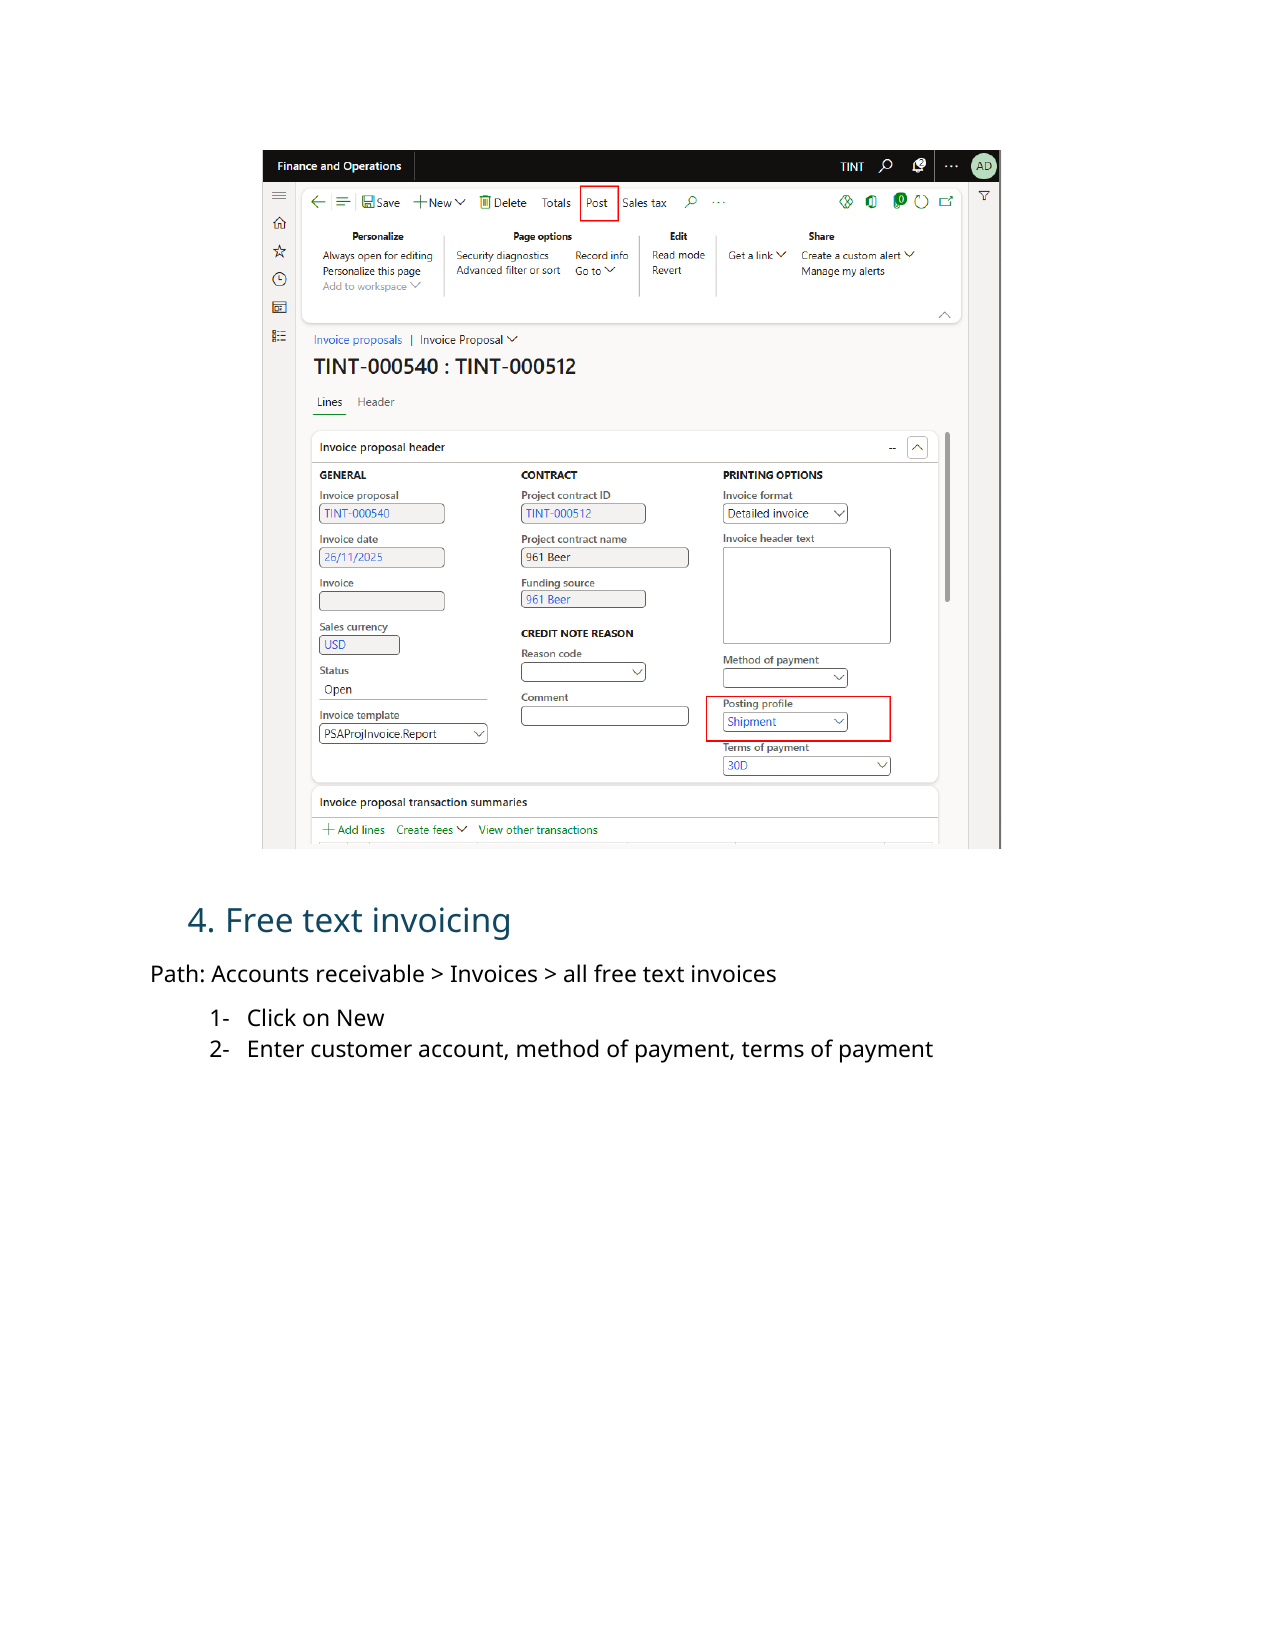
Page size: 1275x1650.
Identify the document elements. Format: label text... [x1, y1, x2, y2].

picture [262, 150, 1002, 849]
list Enter customer account, method of payment, terms of payment [209, 1033, 1125, 1065]
list Click on New [209, 1002, 1125, 1033]
subtitle Free text invoicing [187, 897, 1125, 942]
text Path: Accounts receivable > Invoices > all free text invoices [150, 958, 1125, 990]
